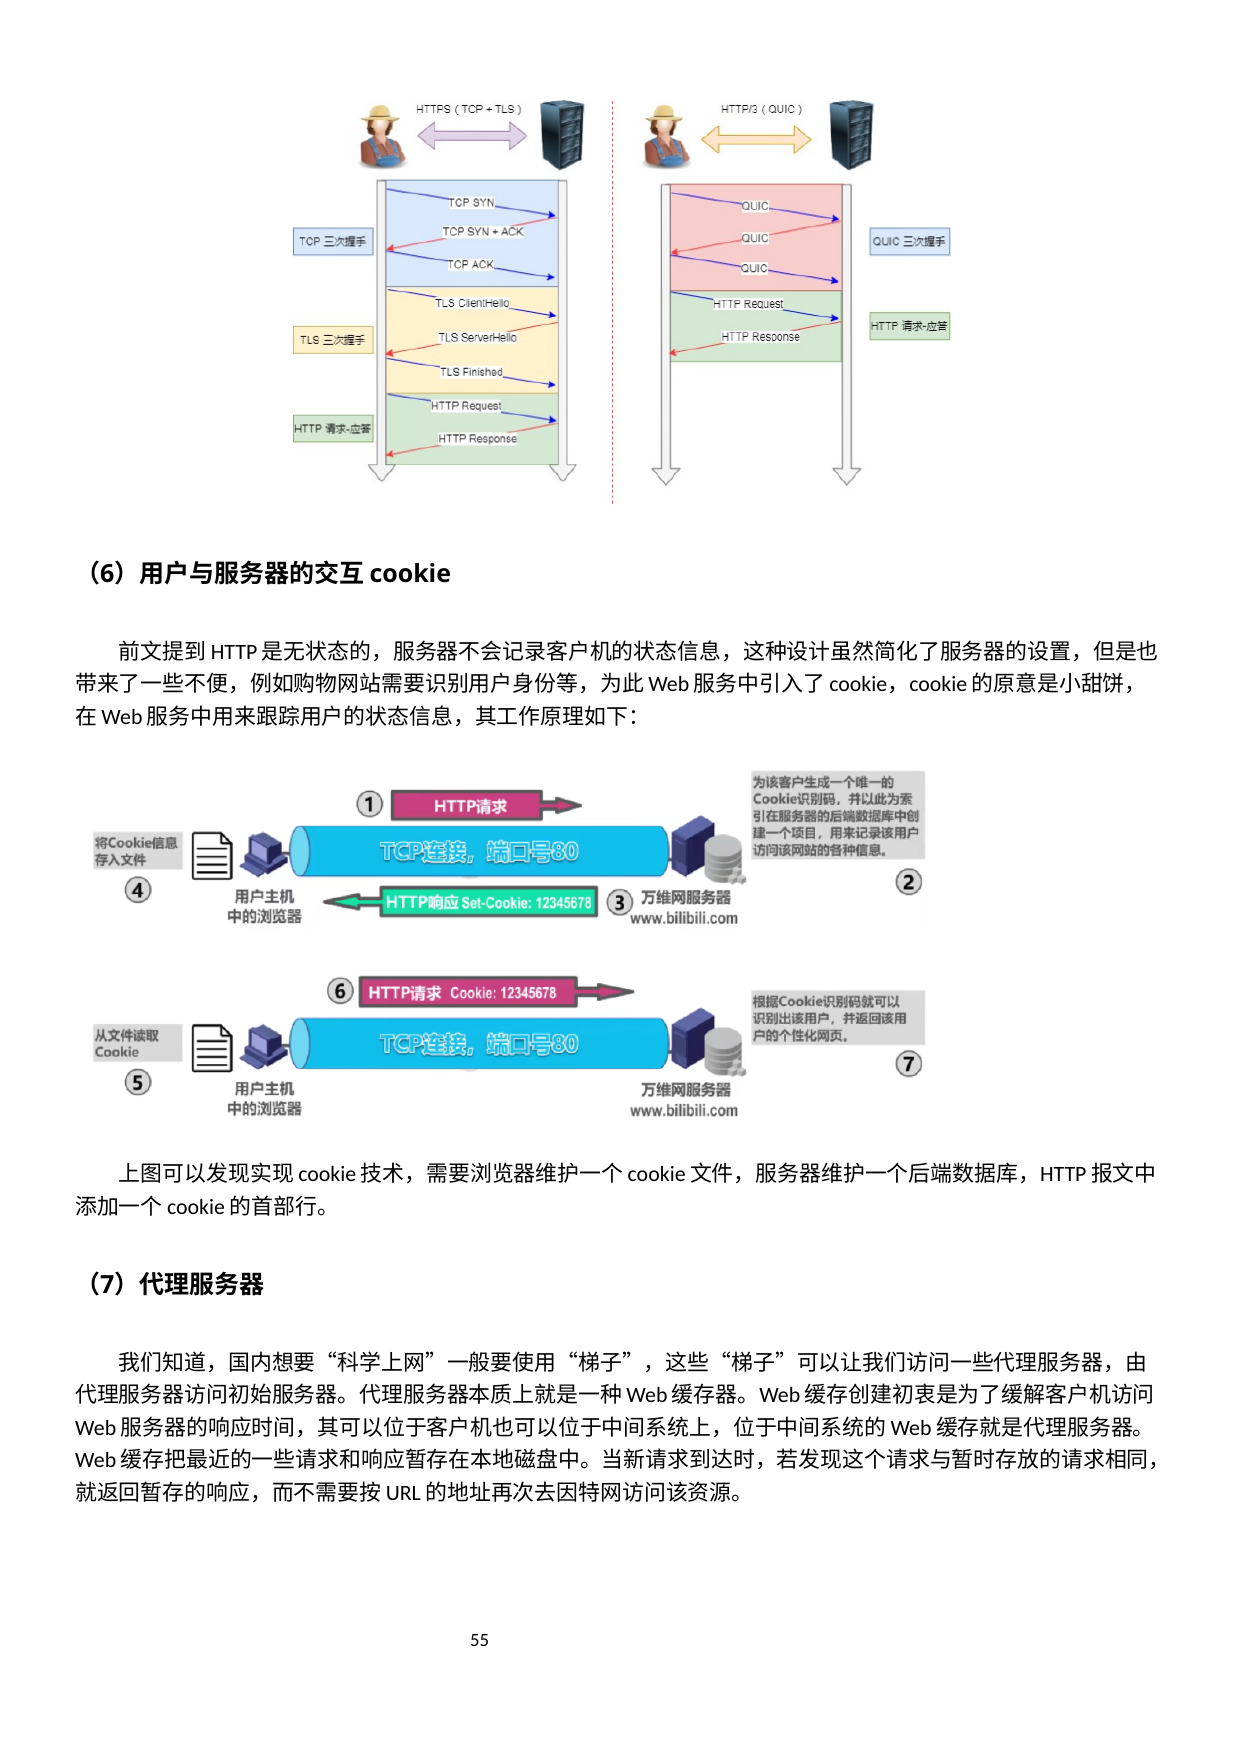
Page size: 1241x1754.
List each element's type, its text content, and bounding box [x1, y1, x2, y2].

subtitle （6）用户与服务器的交互cookie [75, 539, 1165, 604]
text 前文提到HTTP是无状态的，服务器不会记录客户机的状态信息，这种设计虽然简化了服务器的设置，但是也带来了一些不便，例如购物网站需要识别用户身份等，为此Web服务中引入了cookie，cookie的原意是小甜饼，在Web服务中用来跟踪用户的状态信息，其工作原理如下： [75, 633, 1165, 731]
text 上图可以发现实现cookie技术，需要浏览器维护一个cookie文件，服务器维护一个后端数据库，HTTP报文中添加一个cookie的首部行。 [75, 1156, 1165, 1221]
picture [286, 87, 954, 505]
picture [75, 752, 940, 1135]
subtitle （7）代理服务器 [75, 1250, 1165, 1315]
text 我们知道，国内想要“科学上网”一般要使用“梯子”，这些“梯子”可以让我们访问一些代理服务器，由代理服务器访问初始服务器。代理服务器本质上就是一种Web缓存器。Web缓存创建初衷是为了缓解客户机访问Web服务器的响应时间，其可以位于客户机也可以位于中间系统上，位于中间系统的Web缓存就是代理服务器。Web缓存把最近的一些请求和响应暂存在本地磁盘中。当新请求到达时，若发现这个请求与暂时存放的请求相同，就返回暂存的响应，而不需要按URL的地址再次去因特网访问该资源。 [75, 1344, 1165, 1507]
